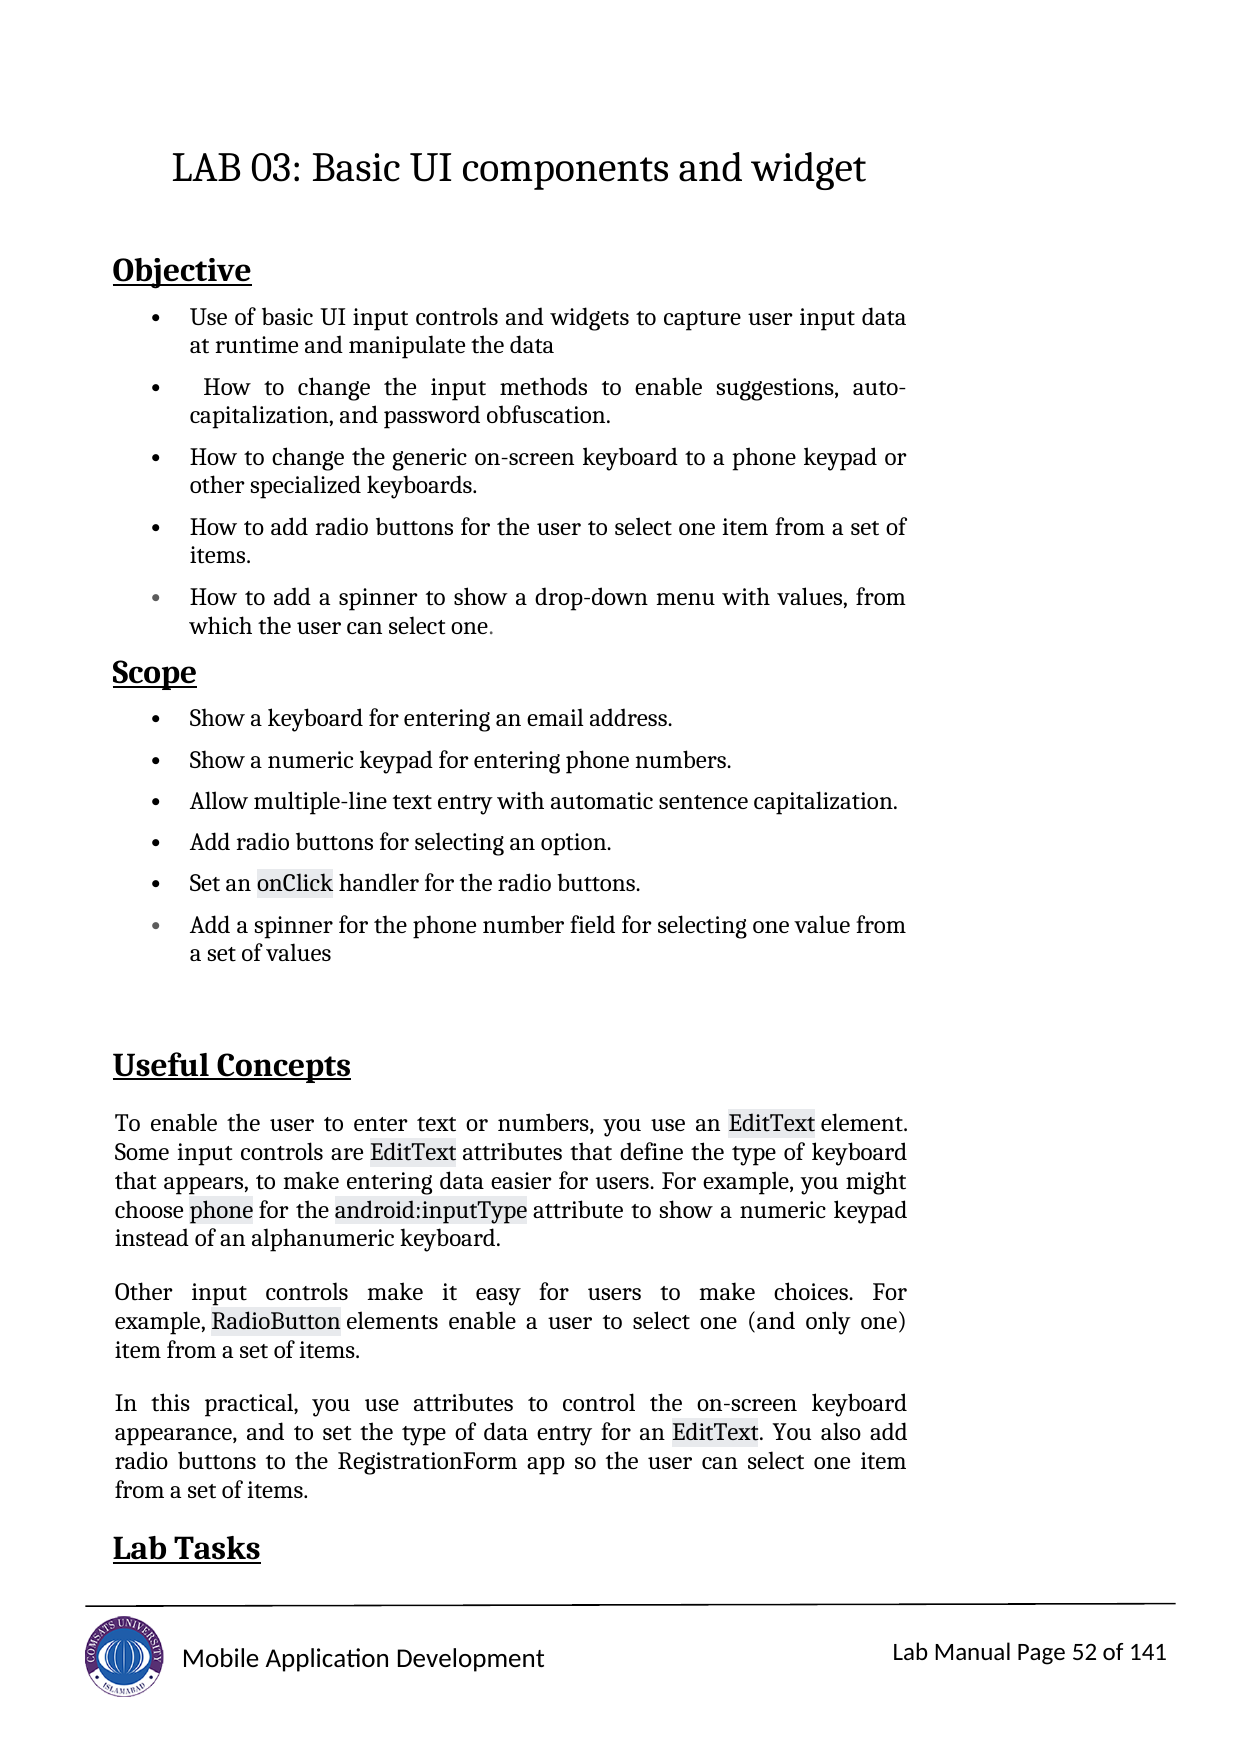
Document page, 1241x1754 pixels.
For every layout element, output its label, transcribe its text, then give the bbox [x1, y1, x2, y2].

subtitle Objective [112, 252, 1078, 290]
text Other input controls make it easy for users to make choices. For example, RadioButton elements enable a user to select one (and only one) item from a set of items. [114, 1278, 908, 1364]
list Add radio buttons for selecting an option. [152, 828, 908, 857]
subtitle Useful Concepts [112, 1046, 1078, 1084]
list Allow multiple-line text entry with automatic sentence capitalization. [152, 787, 908, 816]
list Show a keyboard for entering an email address. [152, 704, 908, 733]
list Set an onClick handler for the radio buttons. [333, 869, 908, 898]
text To enable the user to enter text or numbers, you use an EditText element. Some input controls are EditText attributes that define the type of keyboard that appears, to make entering data easier for users. For example, you might choose phone for the android:inputType attribute to show a numeric keypad instead of an alphanumeric keyboard. [114, 1109, 908, 1253]
list Set an onClick handler for the radio buttons. [152, 869, 257, 898]
text In this practical, you use attributes to control the on-screen keyboard appearance, and to set the type of data entry for an EditText. You also add radio buttons to the RegistrationForm app so the user can select one item from a set of items. [114, 1389, 908, 1504]
list How to change the input methods to enable suggestions, auto-capitalization, and password obfuscation. [152, 372, 908, 430]
list Show a numeric keypad for entering phone numbers. [152, 746, 908, 774]
list How to change the generic on-screen keyboard to a phone keypad or other specialized keyboards. [152, 442, 908, 500]
subtitle Scope [112, 653, 1078, 692]
list Add a spinner for the phone number field for selecting one value from a set of values [152, 911, 908, 968]
list How to add a spinner to show a drop-down menu with values, from which the user can select one. [152, 582, 908, 641]
picture [85, 1616, 165, 1697]
list How to add radio buttons for the user to select one item from a set of items. [152, 512, 908, 570]
list Use of basic UI input controls and widgets to capture user input data at runtime and manipulate the data [152, 302, 908, 360]
subtitle LAB 03: Basic UI components and widget [49, 144, 989, 192]
subtitle Lab Tasks [112, 1529, 1078, 1568]
